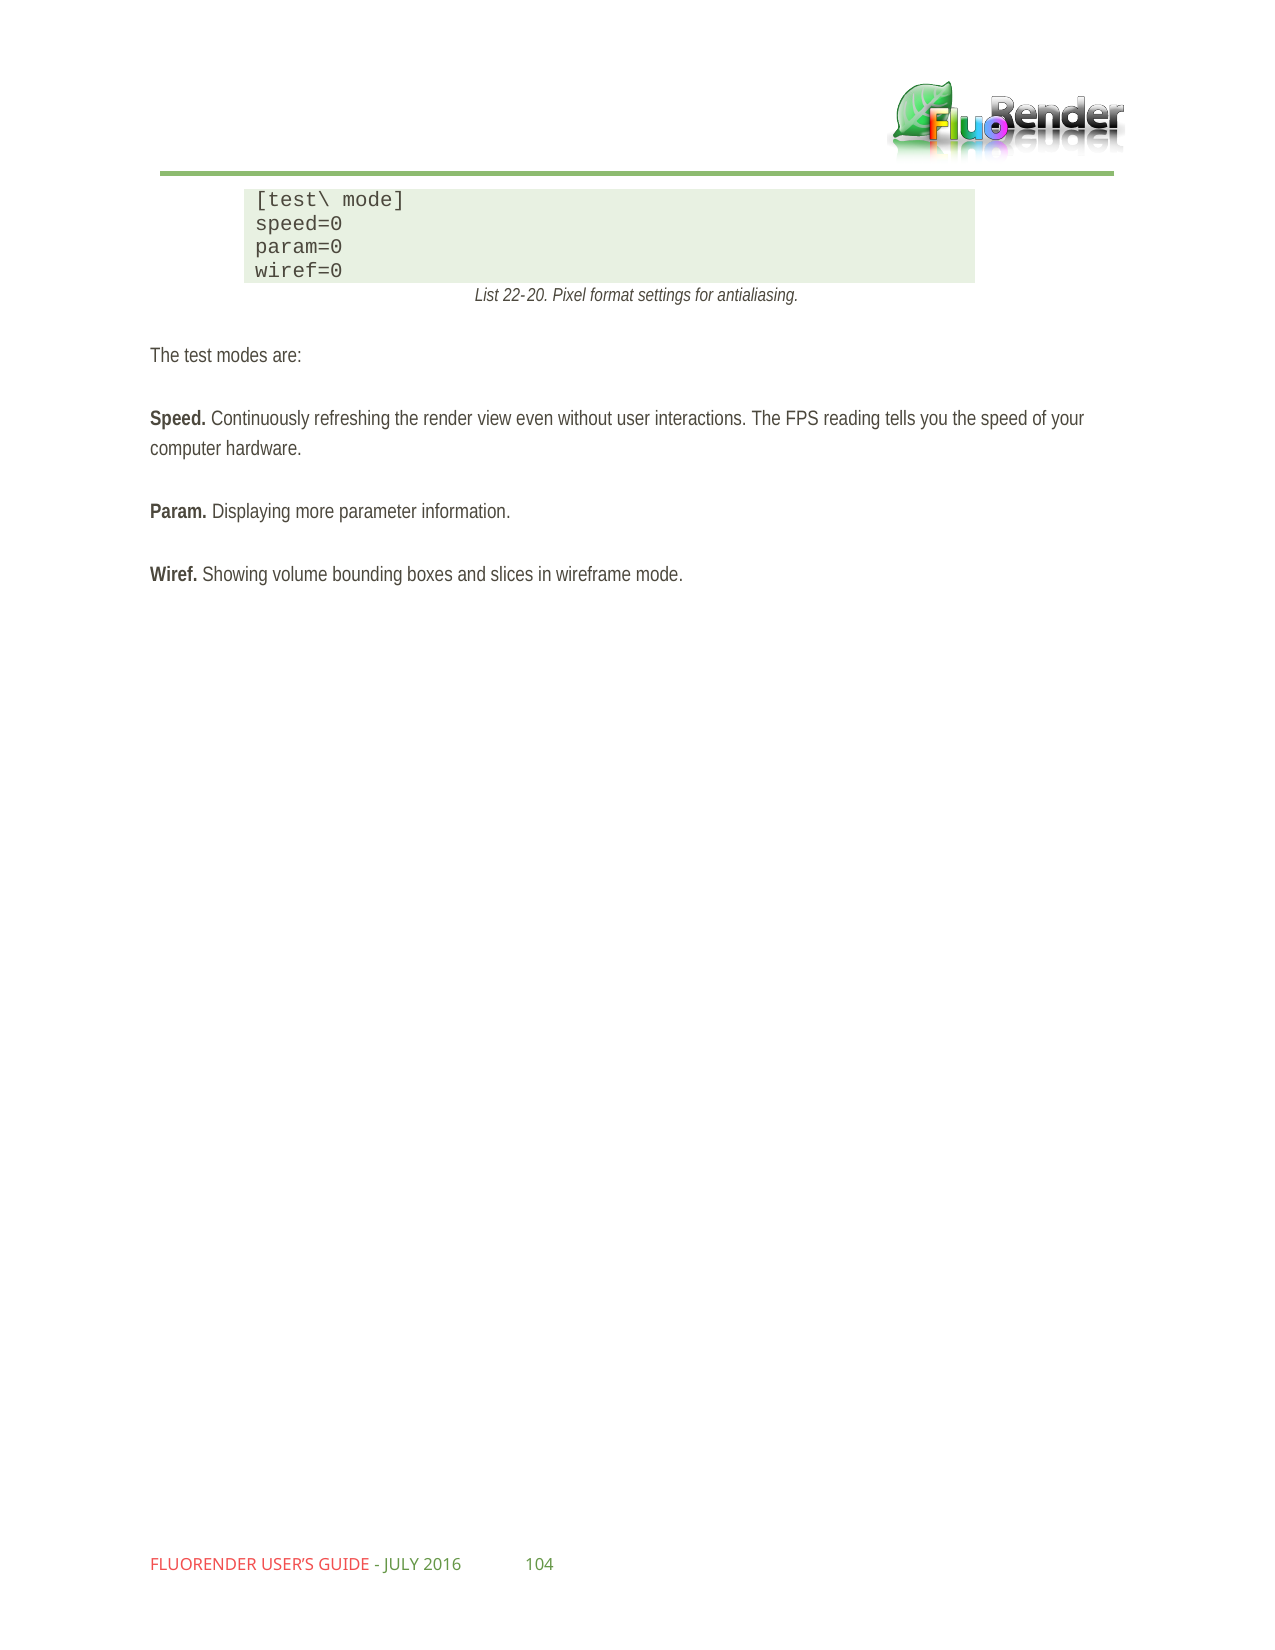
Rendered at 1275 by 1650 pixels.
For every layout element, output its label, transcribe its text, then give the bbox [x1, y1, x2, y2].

text Wiref. Showing volume bounding boxes and slices in wireframe mode. [150, 562, 1125, 586]
picture [887, 75, 1125, 165]
text Param. Displaying more parameter information. [150, 499, 1125, 523]
table_header [test\ mode] speed=0 param=0 wiref=0 [244, 189, 975, 283]
text The test modes are: [150, 343, 1125, 367]
text Speed. Continuously refreshing the render view even without user interactions. The FPS reading tells you the speed of your computer hardware. [150, 406, 1125, 460]
